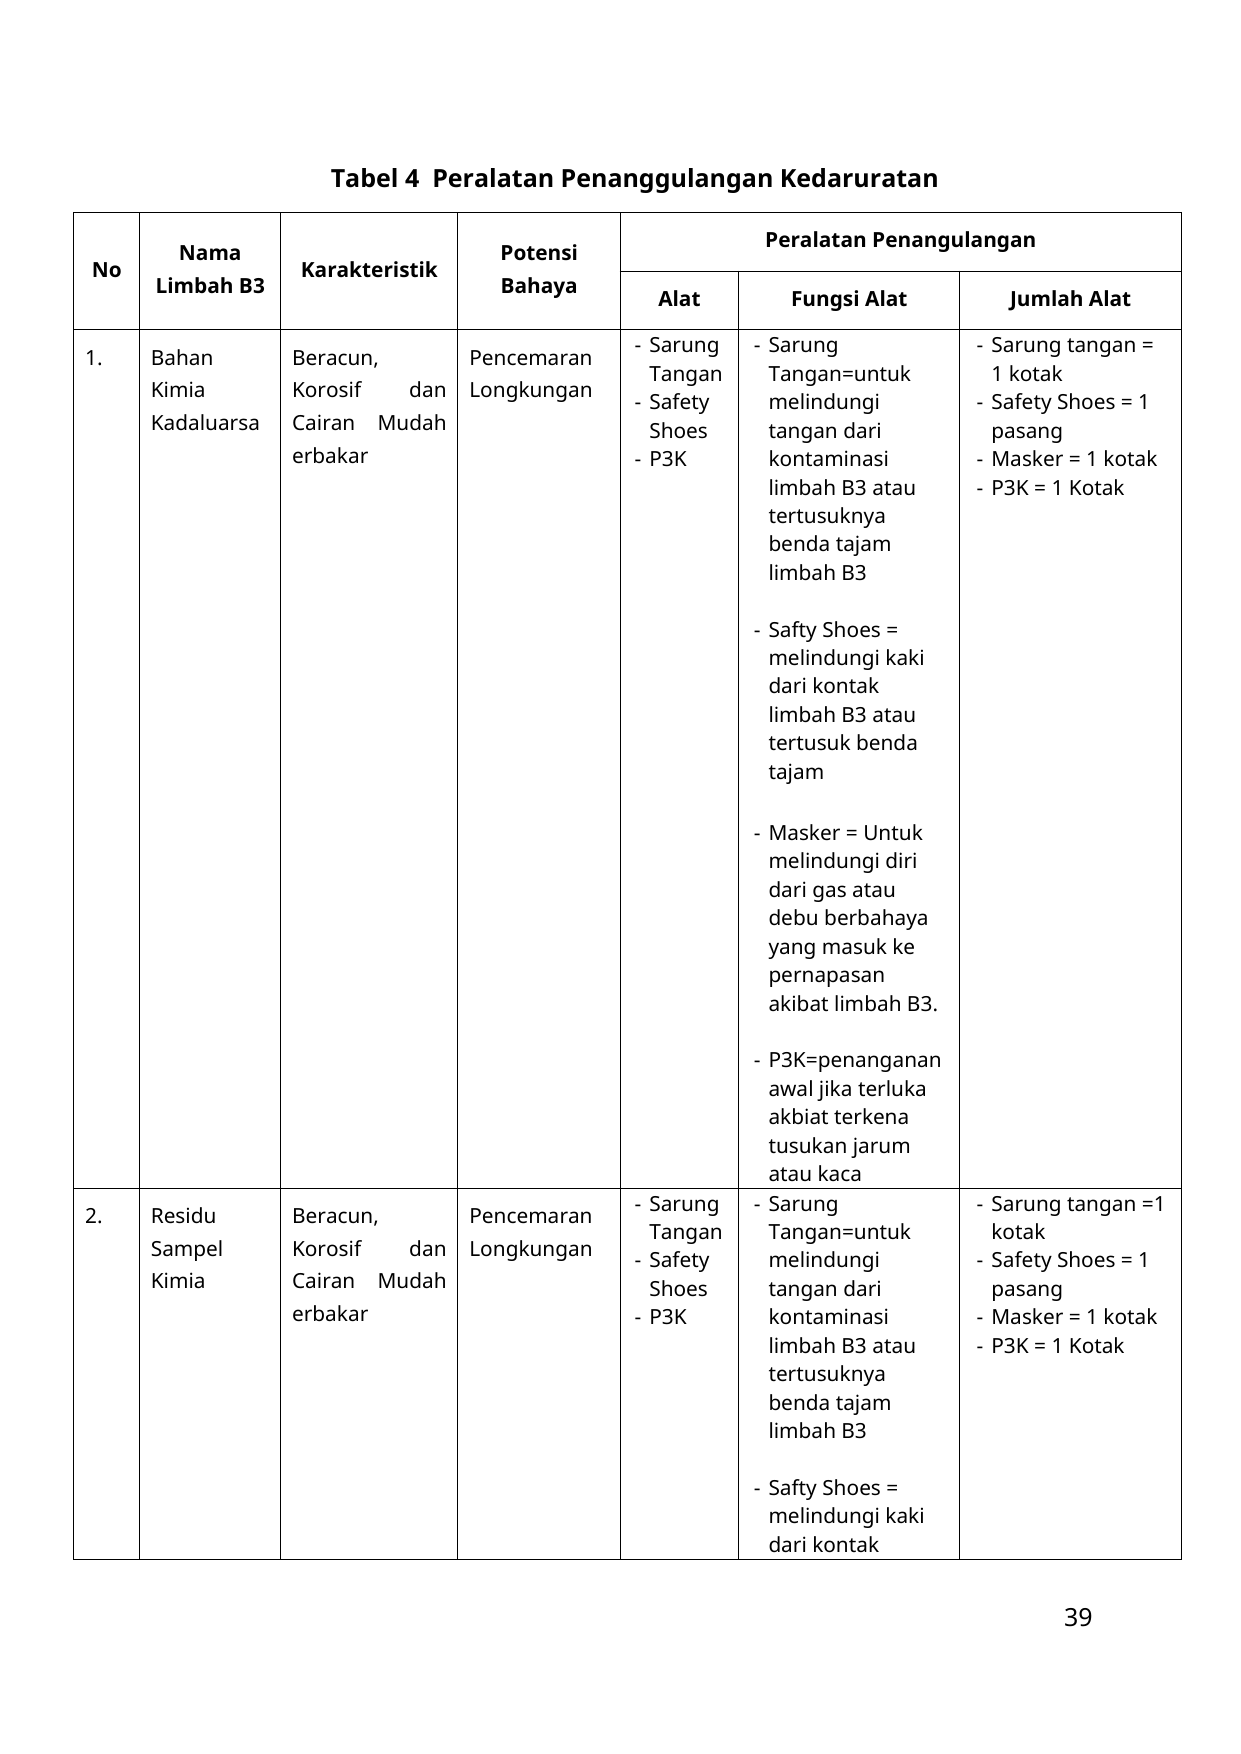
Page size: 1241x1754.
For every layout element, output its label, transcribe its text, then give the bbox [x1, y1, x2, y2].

table_cell 2. [74, 1189, 139, 1558]
table_cell Alat [621, 272, 738, 329]
table_cell Sarung Tangan Safety Shoes P3K [621, 1189, 738, 1558]
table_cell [960, 1189, 1181, 1558]
table_header Peralatan Penangulangan [621, 213, 1181, 271]
table_header Karakteristik [281, 213, 457, 329]
table_header Nama Limbah B3 [140, 213, 280, 329]
table_header No [74, 213, 139, 329]
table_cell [281, 1189, 457, 1558]
table_cell Sarung tangan = 1 kotak Safety Shoes = 1 pasang Masker = 1 kotak P3K = 1 Kotak [960, 330, 1181, 1188]
table_header Potensi Bahaya [458, 213, 620, 329]
table_cell Pencemaran Longkungan [458, 1189, 620, 1558]
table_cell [739, 1189, 959, 1558]
table_cell Sarung Tangan Safety Shoes P3K [621, 330, 738, 1188]
table_cell Bahan Kimia Kadaluarsa [140, 330, 280, 1188]
table_cell Fungsi Alat [739, 272, 959, 329]
table_cell Pencemaran Longkungan [458, 330, 620, 1188]
table_cell 1. [74, 330, 139, 1188]
table_cell Residu Sampel Kimia [140, 1189, 280, 1558]
table_cell Jumlah Alat [960, 272, 1181, 329]
text Tabel 4 Peralatan Penanggulangan Kedaruratan [177, 160, 1092, 194]
table_cell Beracun, Korosif dan Cairan Mudah erbakar [281, 330, 457, 1188]
